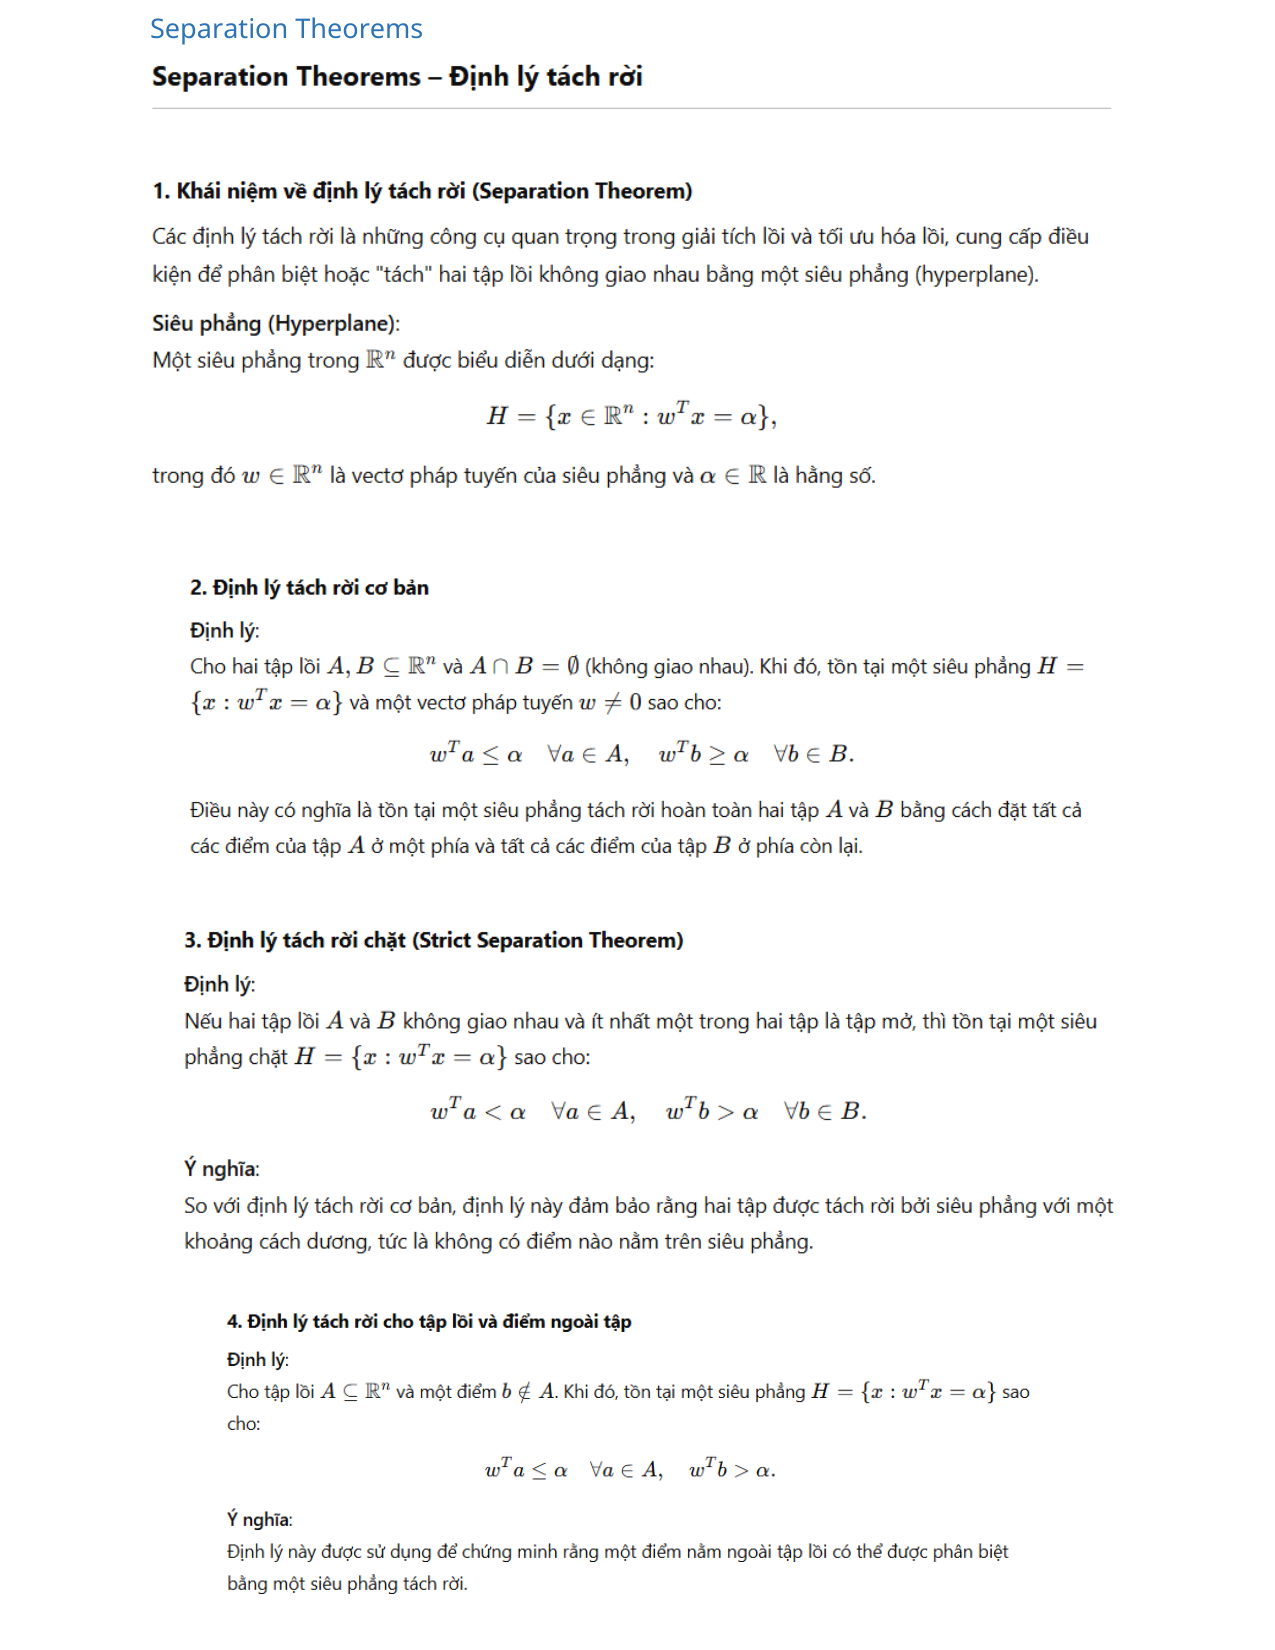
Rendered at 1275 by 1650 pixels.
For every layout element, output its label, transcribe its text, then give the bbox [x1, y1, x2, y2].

subtitle Separation Theorems [150, 9, 1125, 46]
picture [150, 49, 1125, 543]
picture [150, 561, 1125, 882]
picture [150, 1300, 1125, 1627]
picture [150, 900, 1125, 1282]
